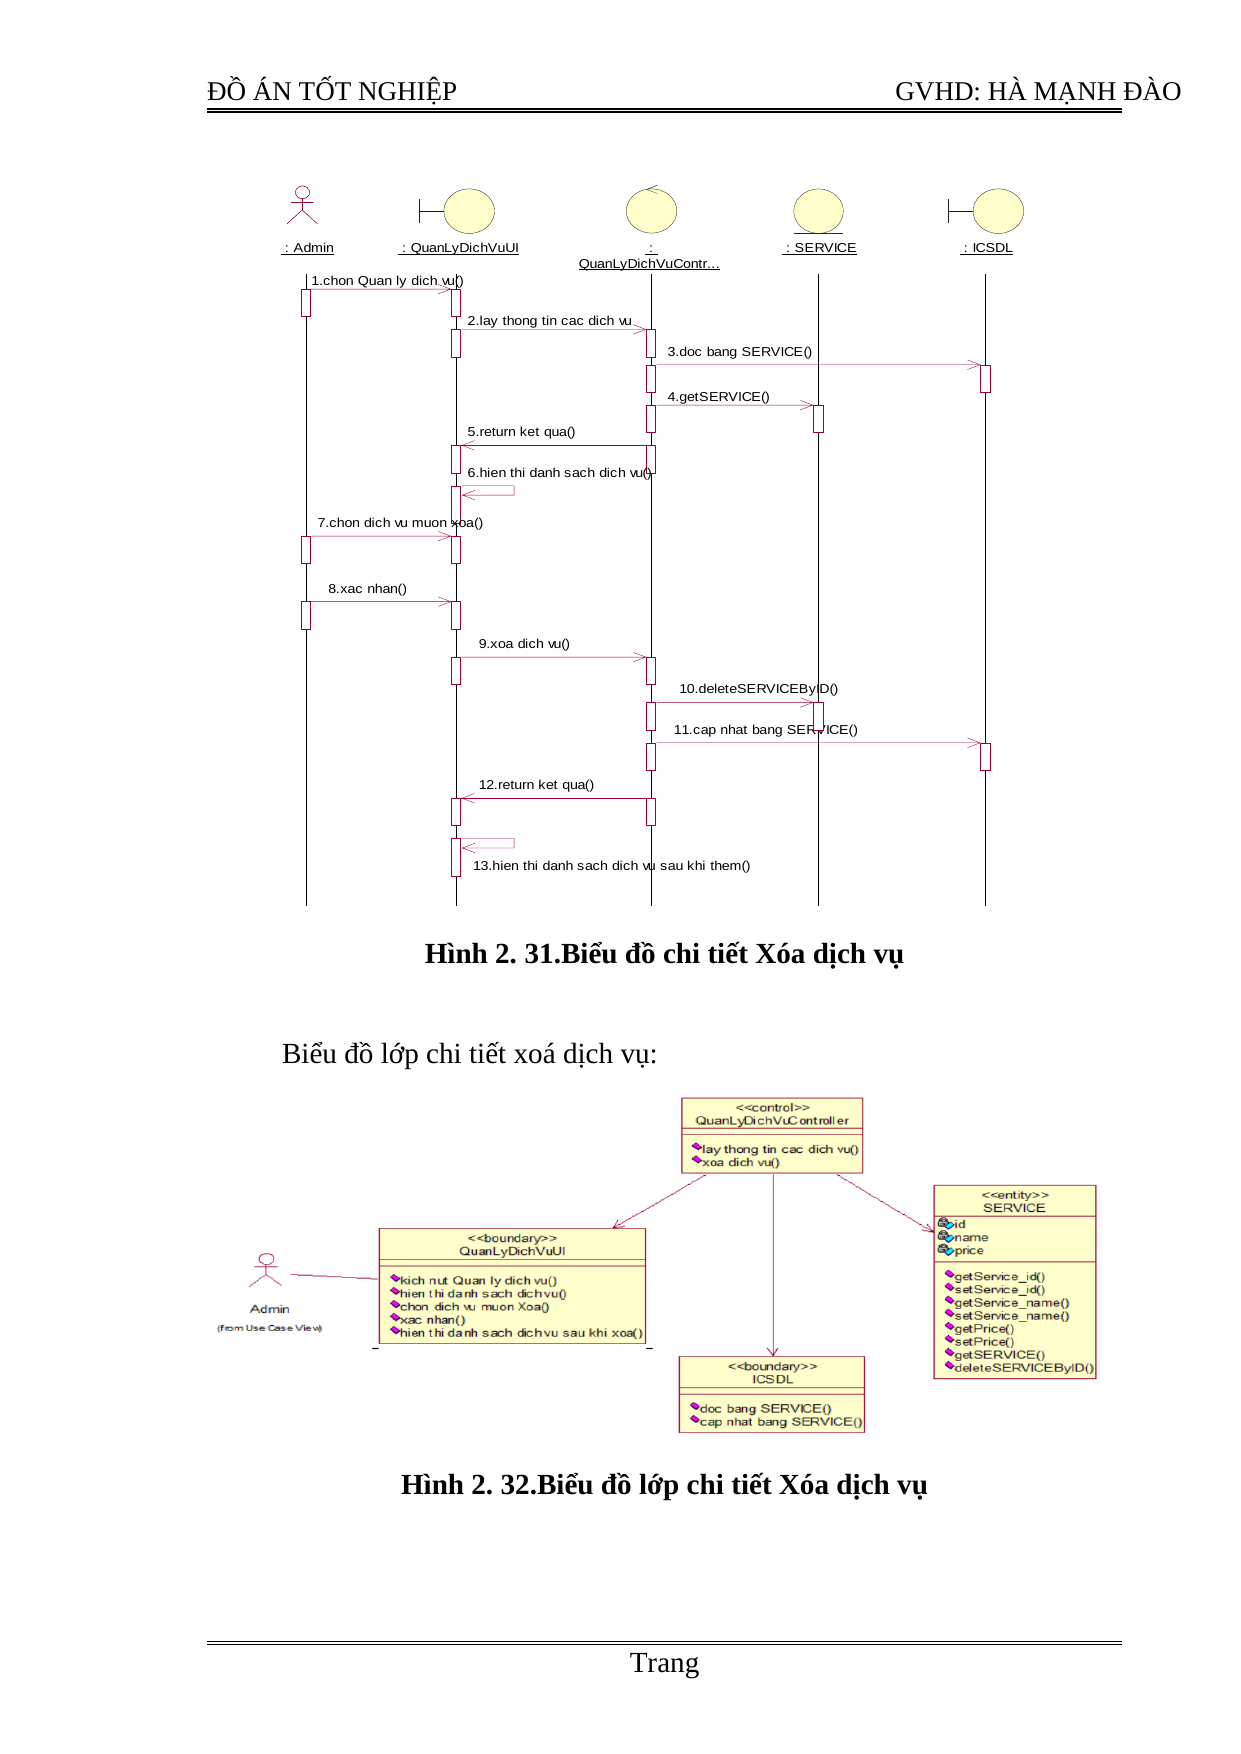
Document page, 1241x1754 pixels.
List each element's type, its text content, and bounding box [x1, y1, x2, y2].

text Biểu đồ lớp chi tiết xoá dịch vụ: [282, 1037, 1122, 1070]
text Hình 2. 32.Biểu đồ lớp chi tiết Xóa dịch vụ [207, 1467, 1122, 1501]
picture [206, 1086, 1117, 1451]
text Hình 2. 31.Biểu đồ chi tiết Xóa dịch vụ [207, 936, 1122, 969]
